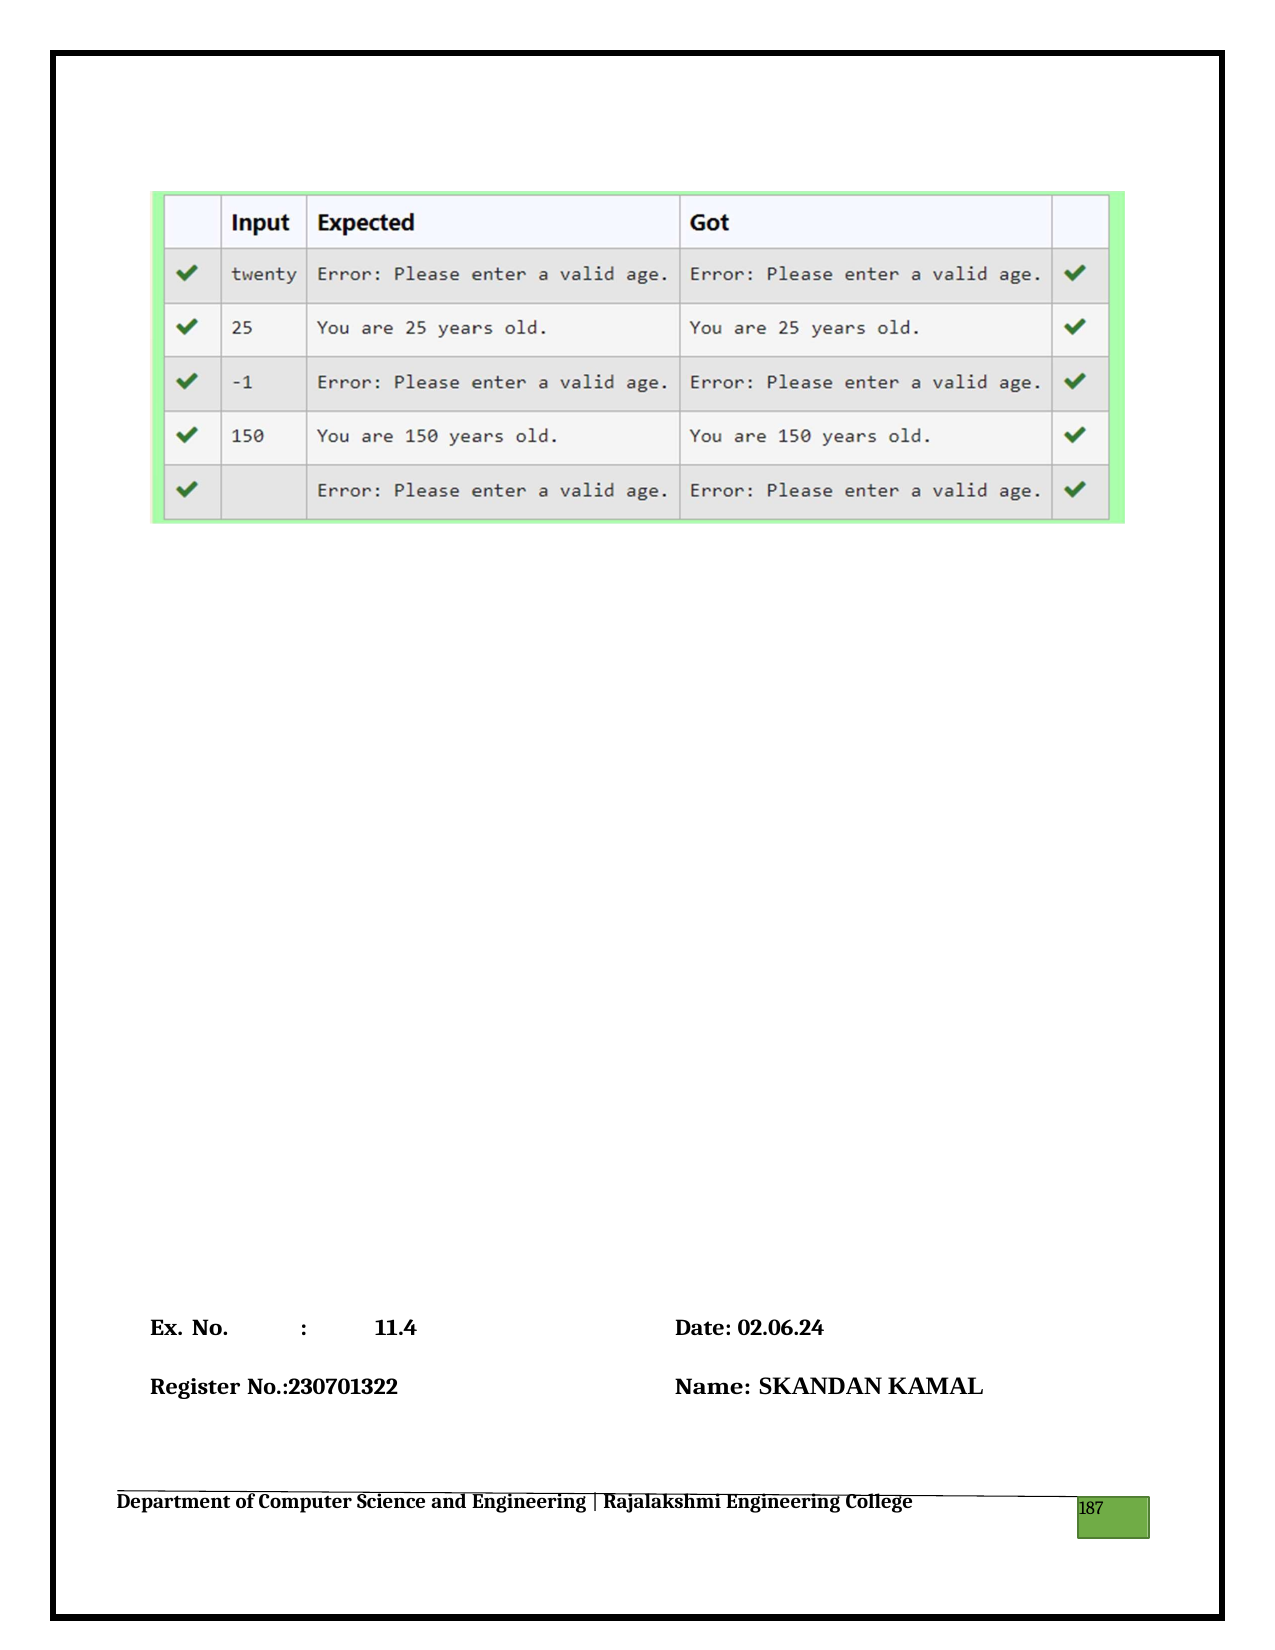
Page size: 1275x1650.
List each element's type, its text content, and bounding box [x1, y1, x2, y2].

text Register No.:230701322 Name: SKANDAN KAMAL [150, 1371, 1206, 1400]
text Ex. No. : 11.4 Date: 02.06.24 [150, 1315, 1206, 1342]
picture [149, 191, 1125, 524]
